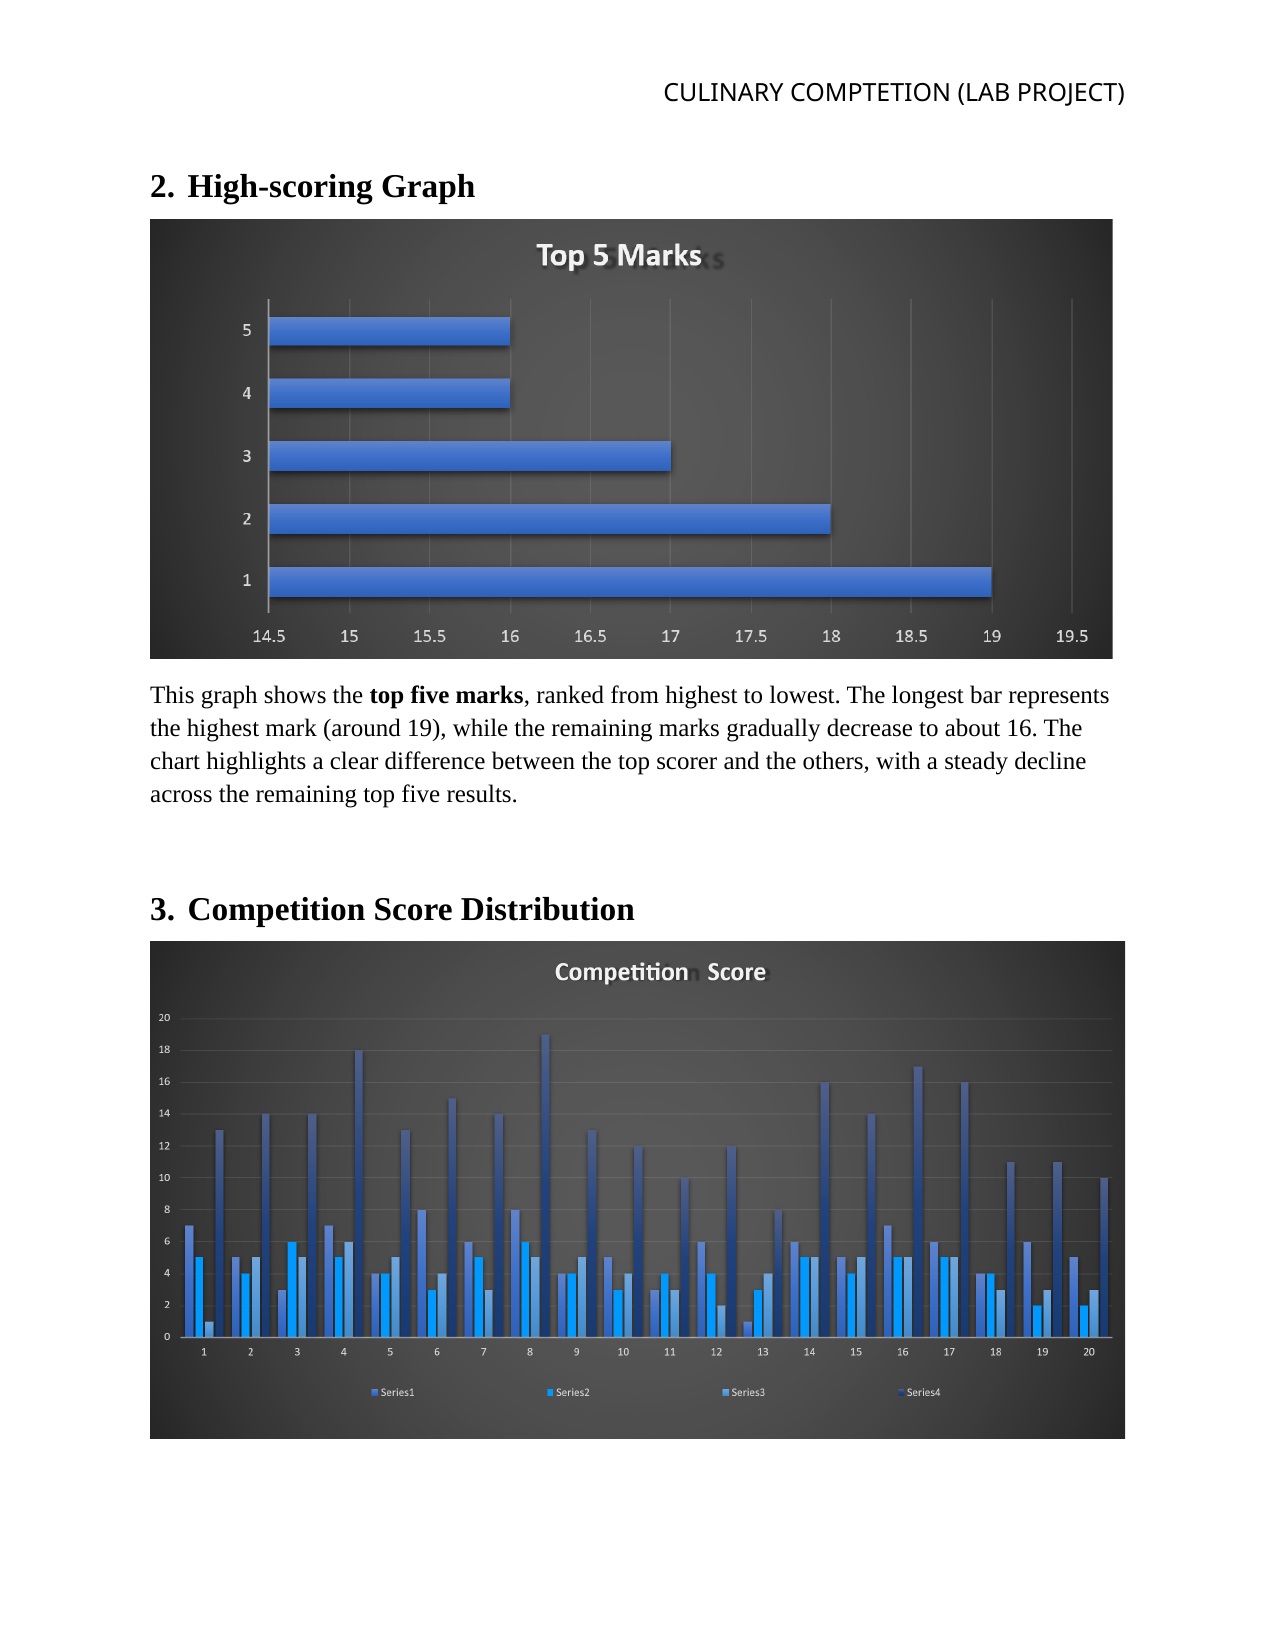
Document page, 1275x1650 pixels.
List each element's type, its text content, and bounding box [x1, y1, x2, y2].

text This graph shows the top five marks, ranked from highest to lowest. The longest bar represents the highest mark (around 19), while the remaining marks gradually decrease to about 16. The chart highlights a clear difference between the top scorer and the others, with a steady decline across the remaining top five results. [150, 680, 1125, 808]
subtitle High-scoring Graph [150, 167, 1125, 205]
picture [150, 219, 1113, 659]
picture [150, 941, 1125, 1439]
subtitle Competition Score Distribution [150, 889, 1125, 928]
